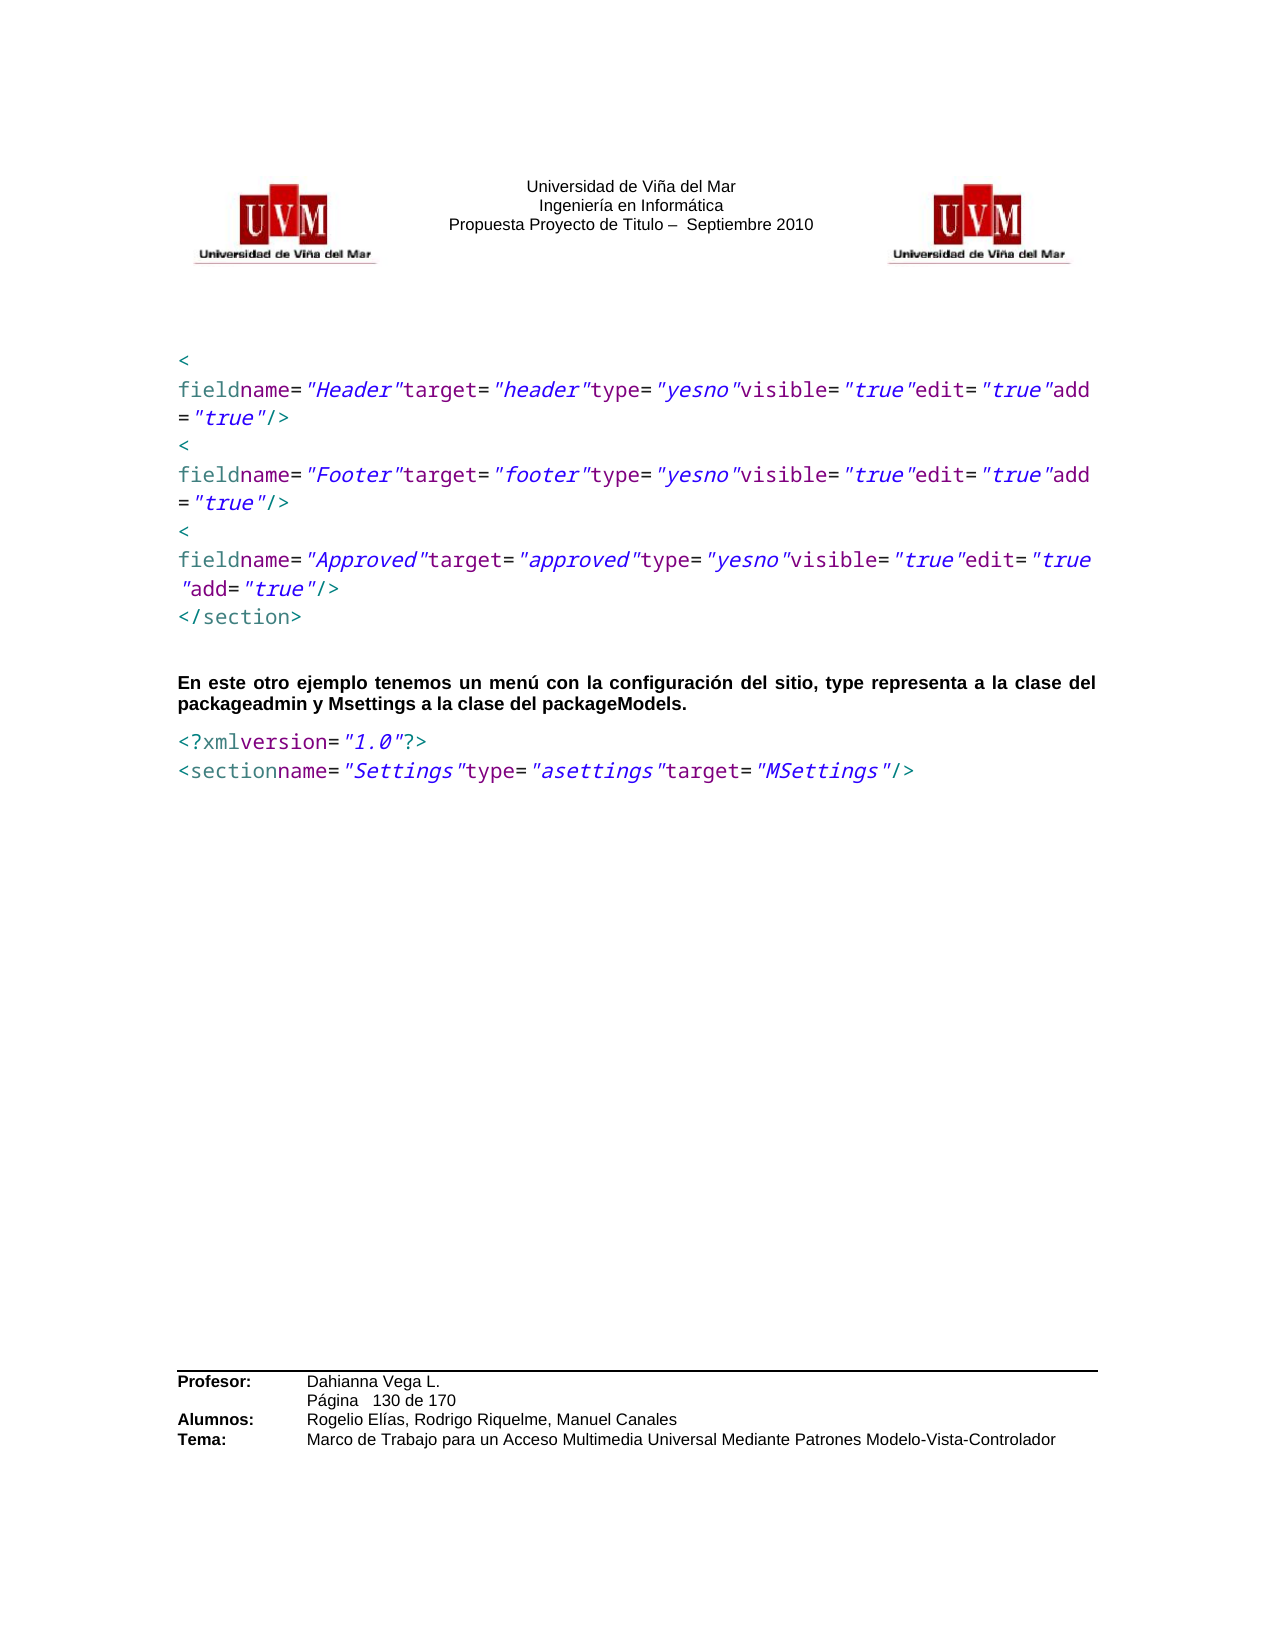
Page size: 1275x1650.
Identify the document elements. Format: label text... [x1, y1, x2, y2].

text </section> [177, 602, 1098, 631]
picture [871, 176, 1084, 267]
text En este otro ejemplo tenemos un menú con la configuración del sitio, type representa a la clase del packageadmin y Msettings a la clase del packageModels. [177, 672, 1098, 715]
text <sectionname="Settings"type="asettings"target="MSettings"/> [177, 756, 1098, 784]
text <fieldname="Header"target="header"type="yesno"visible="true"edit="true"add="true"/> [177, 346, 1098, 432]
text <fieldname="Approved"target="approved"type="yesno"visible="true"edit="true"add="true"/> [177, 517, 1098, 602]
picture [177, 176, 390, 267]
text <fieldname="Footer"target="footer"type="yesno"visible="true"edit="true"add="true"/> [177, 432, 1098, 517]
text <?xmlversion="1.0"?> [177, 727, 1098, 756]
